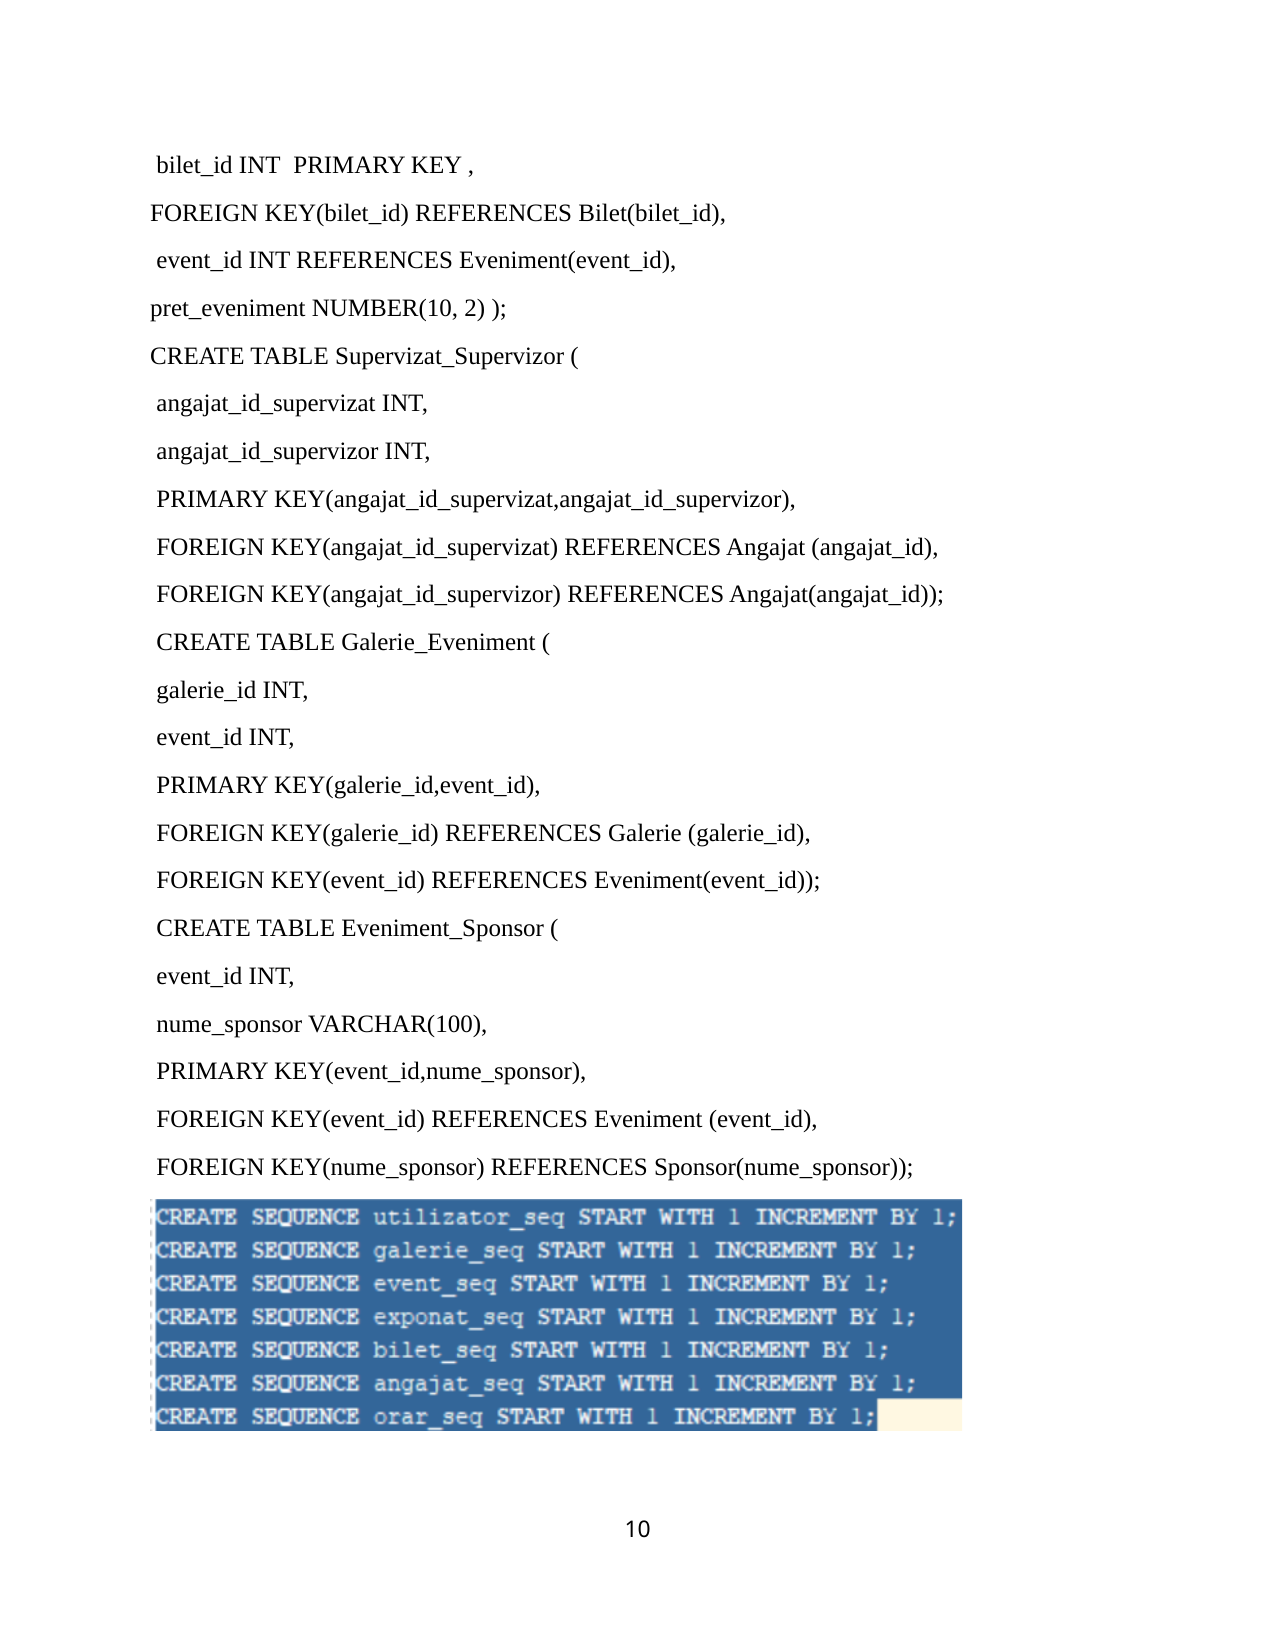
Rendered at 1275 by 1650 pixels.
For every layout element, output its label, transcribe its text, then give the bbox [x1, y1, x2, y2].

text galerie_id INT, [150, 675, 1125, 703]
text FOREIGN KEY(angajat_id_supervizor) REFERENCES Angajat(angajat_id)); [150, 579, 1125, 608]
text PRIMARY KEY(event_id,nume_sponsor), [150, 1056, 1125, 1085]
text event_id INT, [150, 722, 1125, 751]
text event_id INT REFERENCES Eveniment(event_id), [150, 245, 1125, 274]
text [150, 198, 1125, 226]
text FOREIGN KEY(event_id) REFERENCES Eveniment(event_id)); [150, 866, 1125, 894]
text CREATE TABLE Eveniment_Sponsor ( [150, 913, 1125, 942]
text FOREIGN KEY(galerie_id) REFERENCES Galerie (galerie_id), [150, 818, 1125, 847]
text FOREIGN KEY(angajat_id_supervizat) REFERENCES Angajat (angajat_id), [150, 532, 1125, 560]
text CREATE TABLE Galerie_Eveniment ( [150, 627, 1125, 656]
picture [150, 1199, 963, 1431]
text PRIMARY KEY(galerie_id,event_id), [150, 770, 1125, 799]
text FOREIGN KEY(event_id) REFERENCES Eveniment (event_id), [150, 1104, 1125, 1133]
text FOREIGN KEY(nume_sponsor) REFERENCES Sponsor(nume_sponsor)); [150, 1152, 1125, 1181]
text bilet_id INT PRIMARY KEY , [150, 150, 1125, 179]
text PRIMARY KEY(angajat_id_supervizat,angajat_id_supervizor), [150, 484, 1125, 513]
text CREATE TABLE Supervizat_Supervizor ( [150, 341, 1125, 369]
text angajat_id_supervizat INT, [150, 388, 1125, 417]
text event_id INT, [150, 961, 1125, 990]
text nume_sponsor VARCHAR(100), [150, 1009, 1125, 1037]
text angajat_id_supervizor INT, [150, 436, 1125, 465]
text pret_eveniment NUMBER(10, 2) ); [150, 293, 1125, 322]
